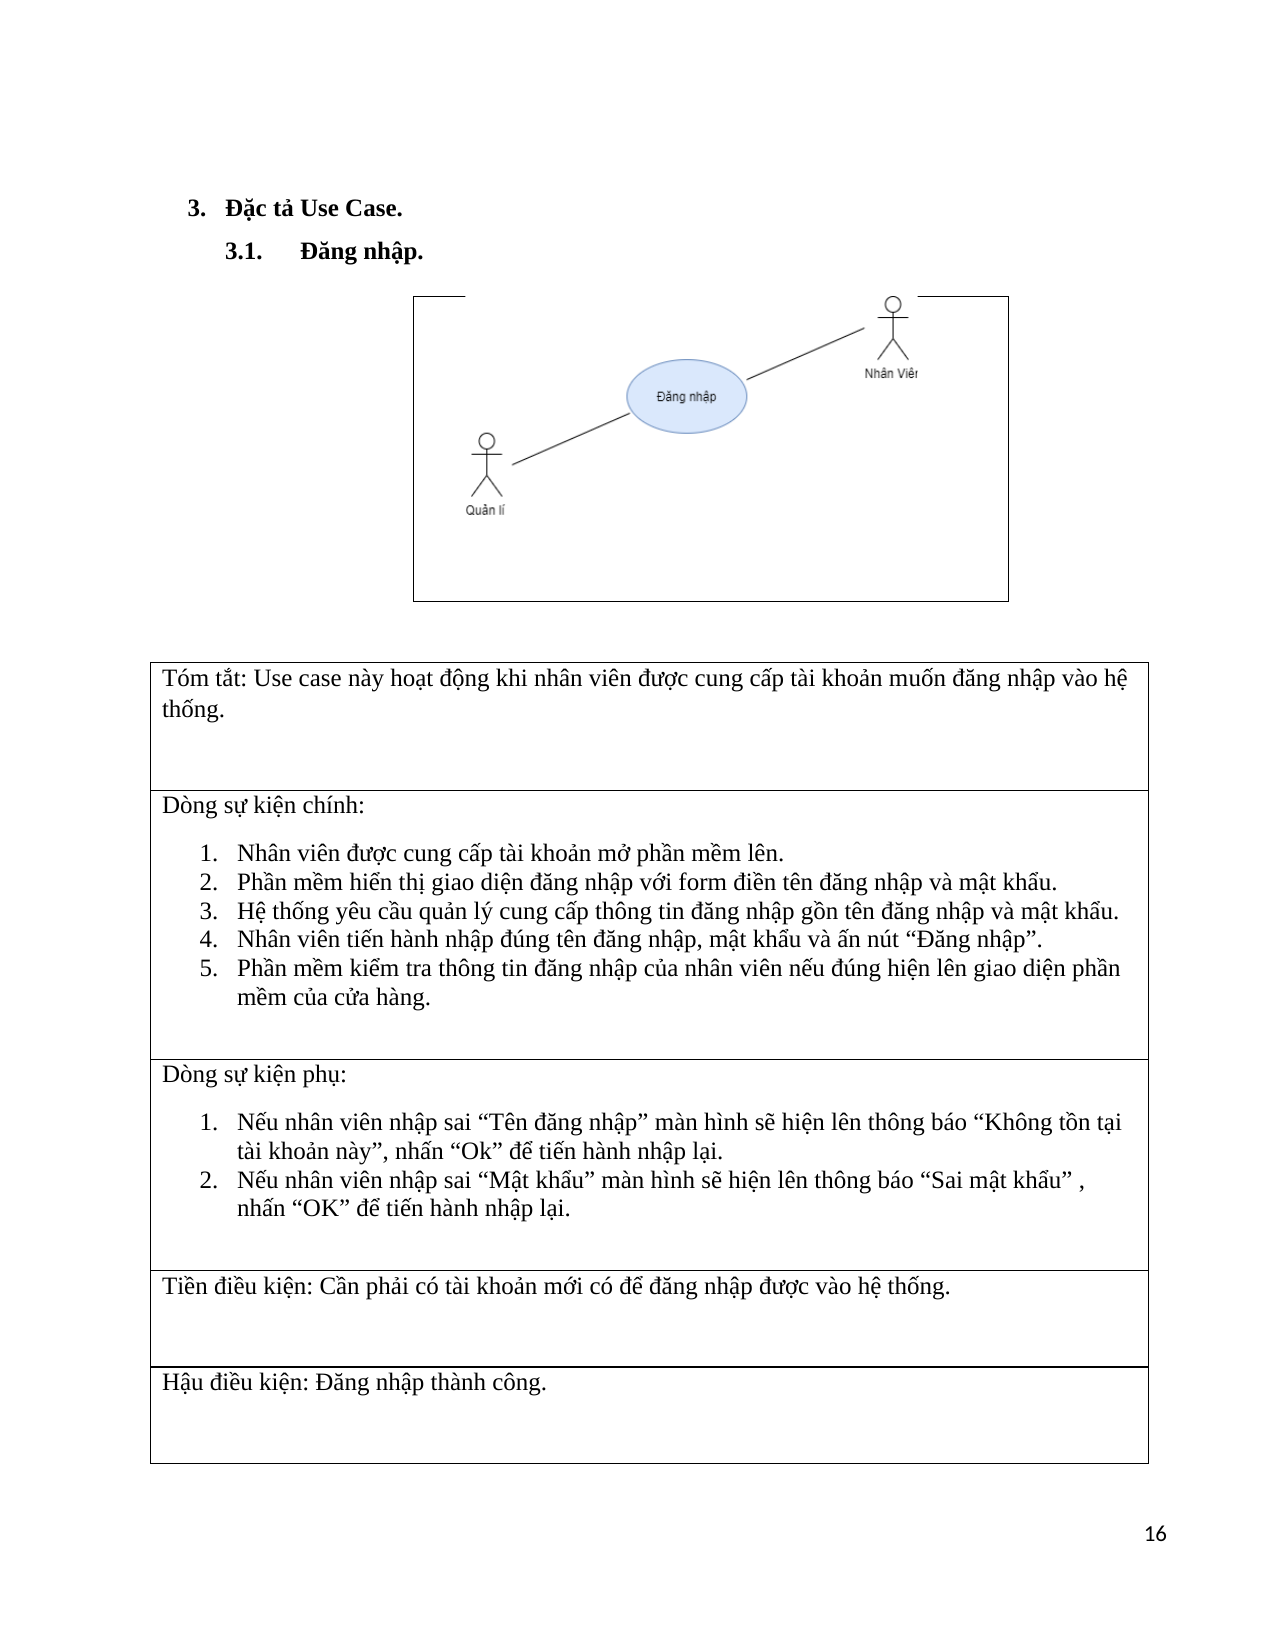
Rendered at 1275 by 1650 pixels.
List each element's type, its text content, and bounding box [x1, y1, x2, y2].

picture [465, 296, 918, 517]
table_cell Dòng sự kiện chính: Nhân viên được cung cấp tài khoản mở phần mềm lên. Phần mềm hiển thị giao diện đăng nhập với form điền tên đăng nhập và mật khẩu. Hệ thống yêu cầu quản lý cung cấp thông tin đăng nhập gồn tên đăng nhập và mật khẩu. Nhân viên tiến hành nhập đúng tên đăng nhập, mật khẩu và ấn nút “Đăng nhập”. Phần mềm kiểm tra thông tin đăng nhập của nhân viên nếu đúng hiện lên giao diện phần mềm của cửa hàng. [151, 791, 1148, 1058]
table_header [414, 297, 1008, 601]
table_cell Hậu điều kiện: Đăng nhập thành công. [151, 1368, 1148, 1463]
list Đặc tả Use Case. [187, 193, 1167, 222]
table_cell Tiền điều kiện: Cần phải có tài khoản mới có để đăng nhập được vào hệ thống. [151, 1271, 1148, 1366]
table_header Tóm tắt: Use case này hoạt động khi nhân viên được cung cấp tài khoản muốn đăng nhập vào hệ thống. [151, 663, 1148, 789]
table_cell Dòng sự kiện phụ: Nếu nhân viên nhập sai “Tên đăng nhập” màn hình sẽ hiện lên thông báo “Không tồn tại tài khoản này”, nhấn “Ok” để tiến hành nhập lại. Nếu nhân viên nhập sai “Mật khẩu” màn hình sẽ hiện lên thông báo “Sai mật khẩu” , nhấn “OK” để tiến hành nhập lại. [151, 1060, 1148, 1270]
list Đăng nhập. [225, 236, 1167, 265]
